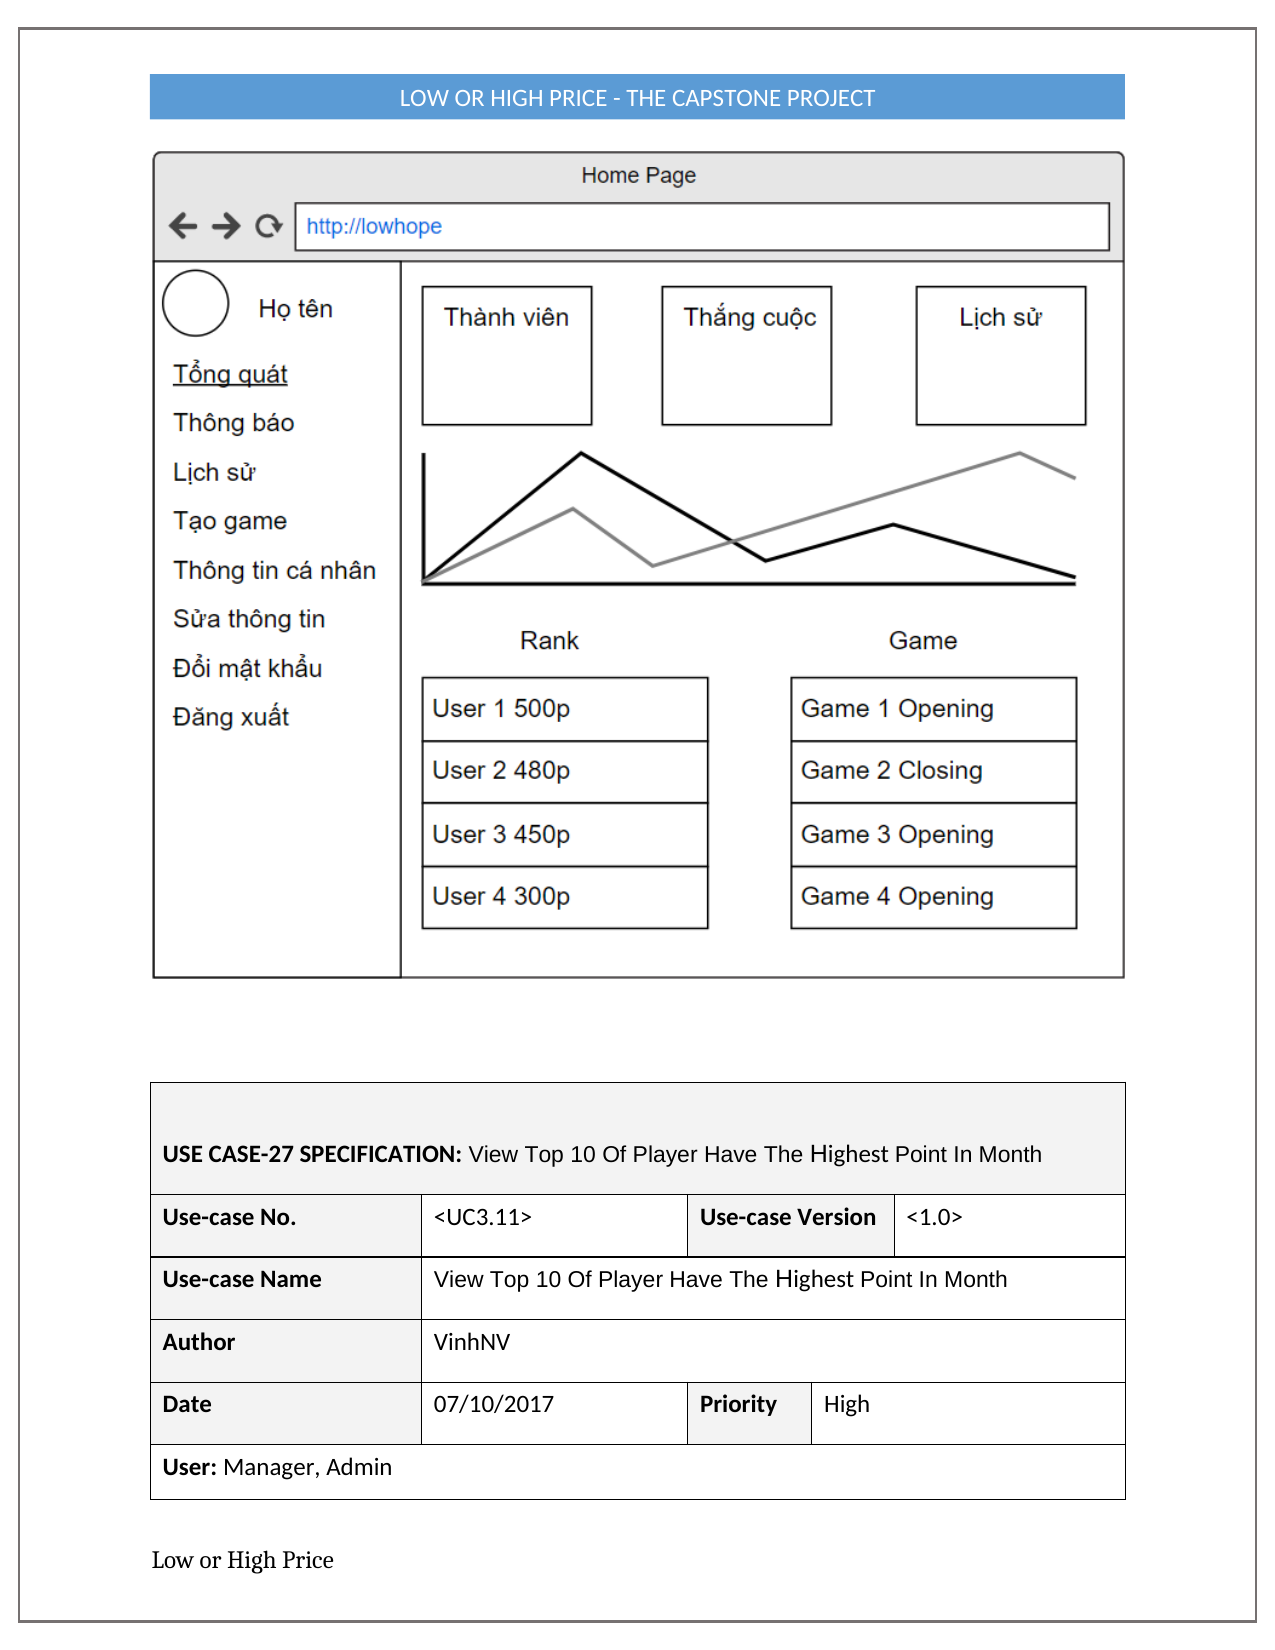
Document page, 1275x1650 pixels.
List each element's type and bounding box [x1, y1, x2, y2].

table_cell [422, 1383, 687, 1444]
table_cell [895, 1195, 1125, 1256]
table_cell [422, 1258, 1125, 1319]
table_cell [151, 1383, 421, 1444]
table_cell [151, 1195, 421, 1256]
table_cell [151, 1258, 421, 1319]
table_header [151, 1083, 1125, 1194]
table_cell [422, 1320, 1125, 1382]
picture [150, 150, 1125, 980]
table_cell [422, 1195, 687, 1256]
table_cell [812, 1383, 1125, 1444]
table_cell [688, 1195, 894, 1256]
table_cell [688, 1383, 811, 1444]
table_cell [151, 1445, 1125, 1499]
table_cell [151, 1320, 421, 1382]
